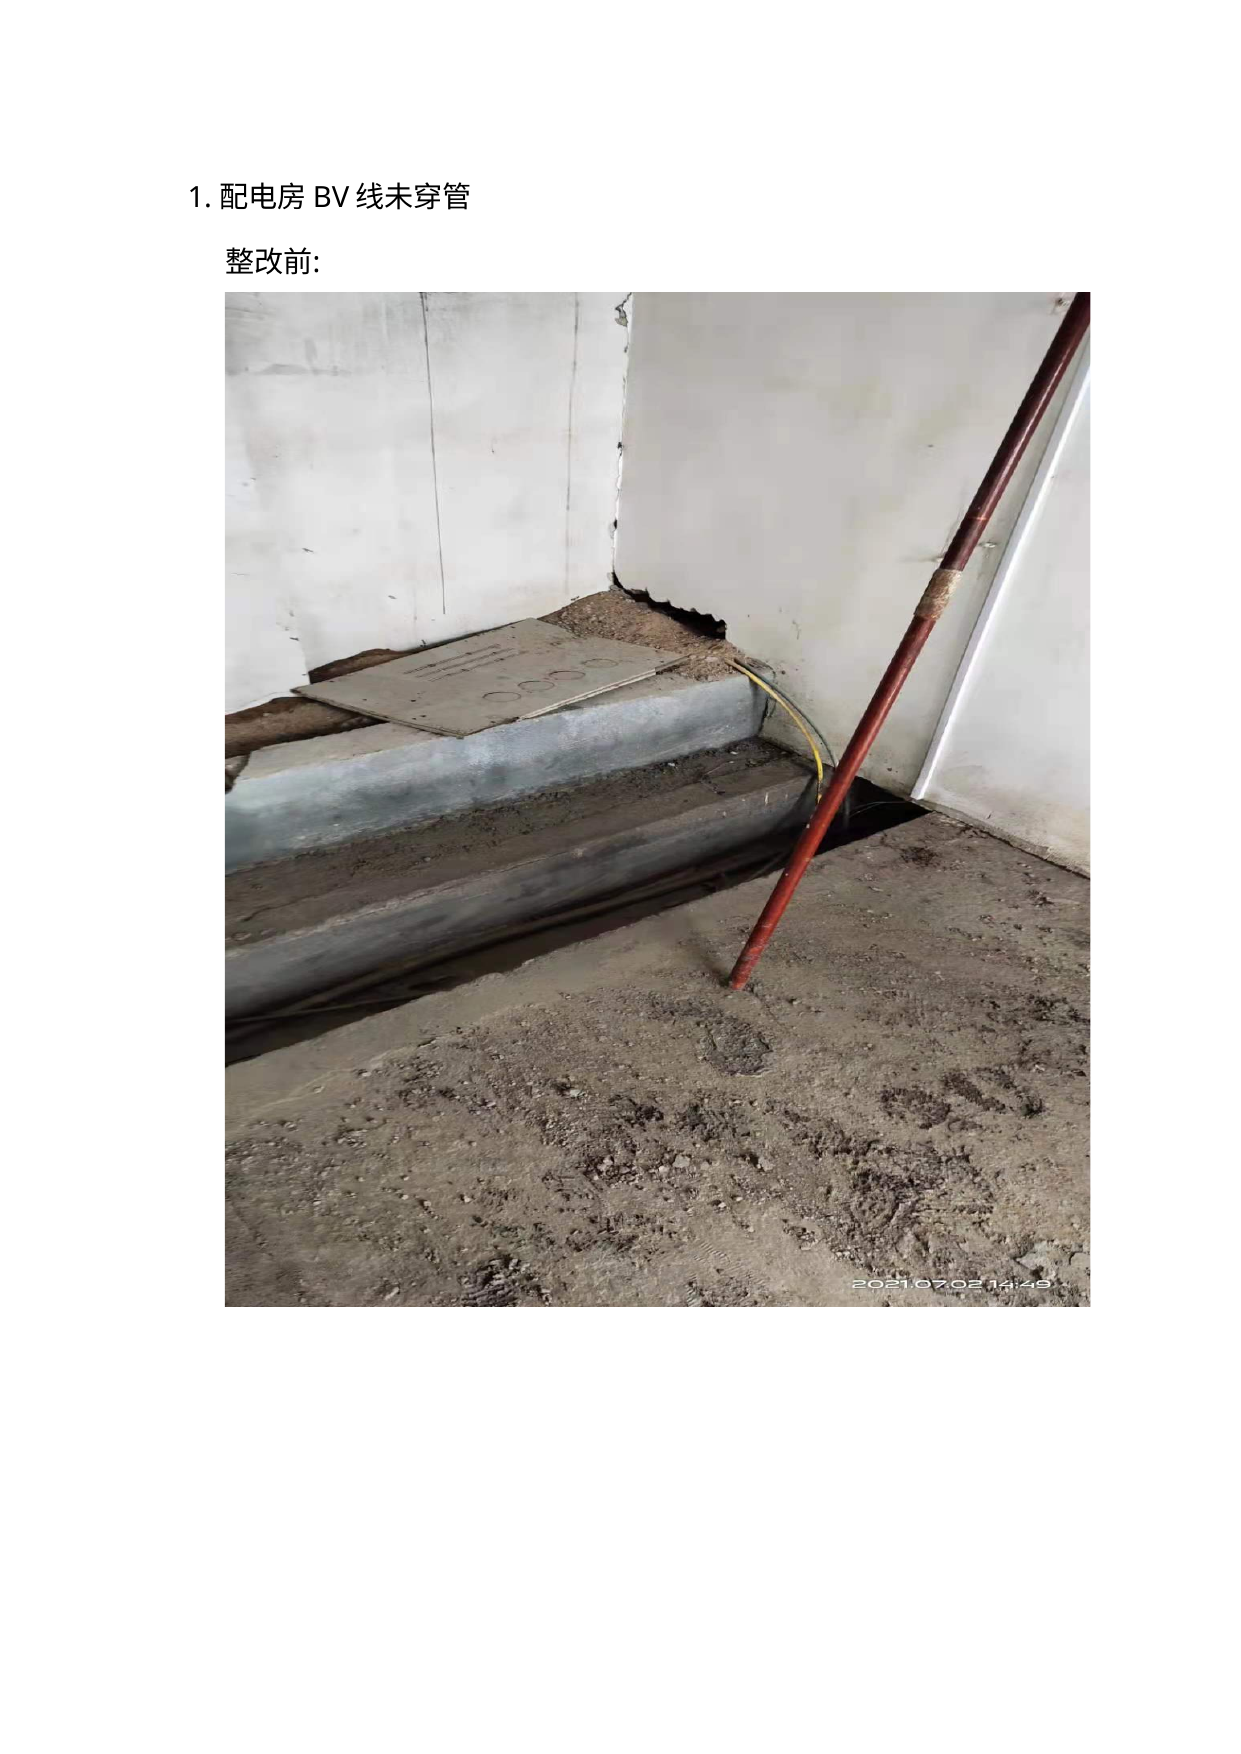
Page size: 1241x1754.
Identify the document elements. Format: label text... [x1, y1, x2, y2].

text 1. 配电房BV线未穿管 [187, 162, 1053, 227]
picture [224, 292, 1091, 1307]
list 整改前: [225, 227, 1053, 292]
